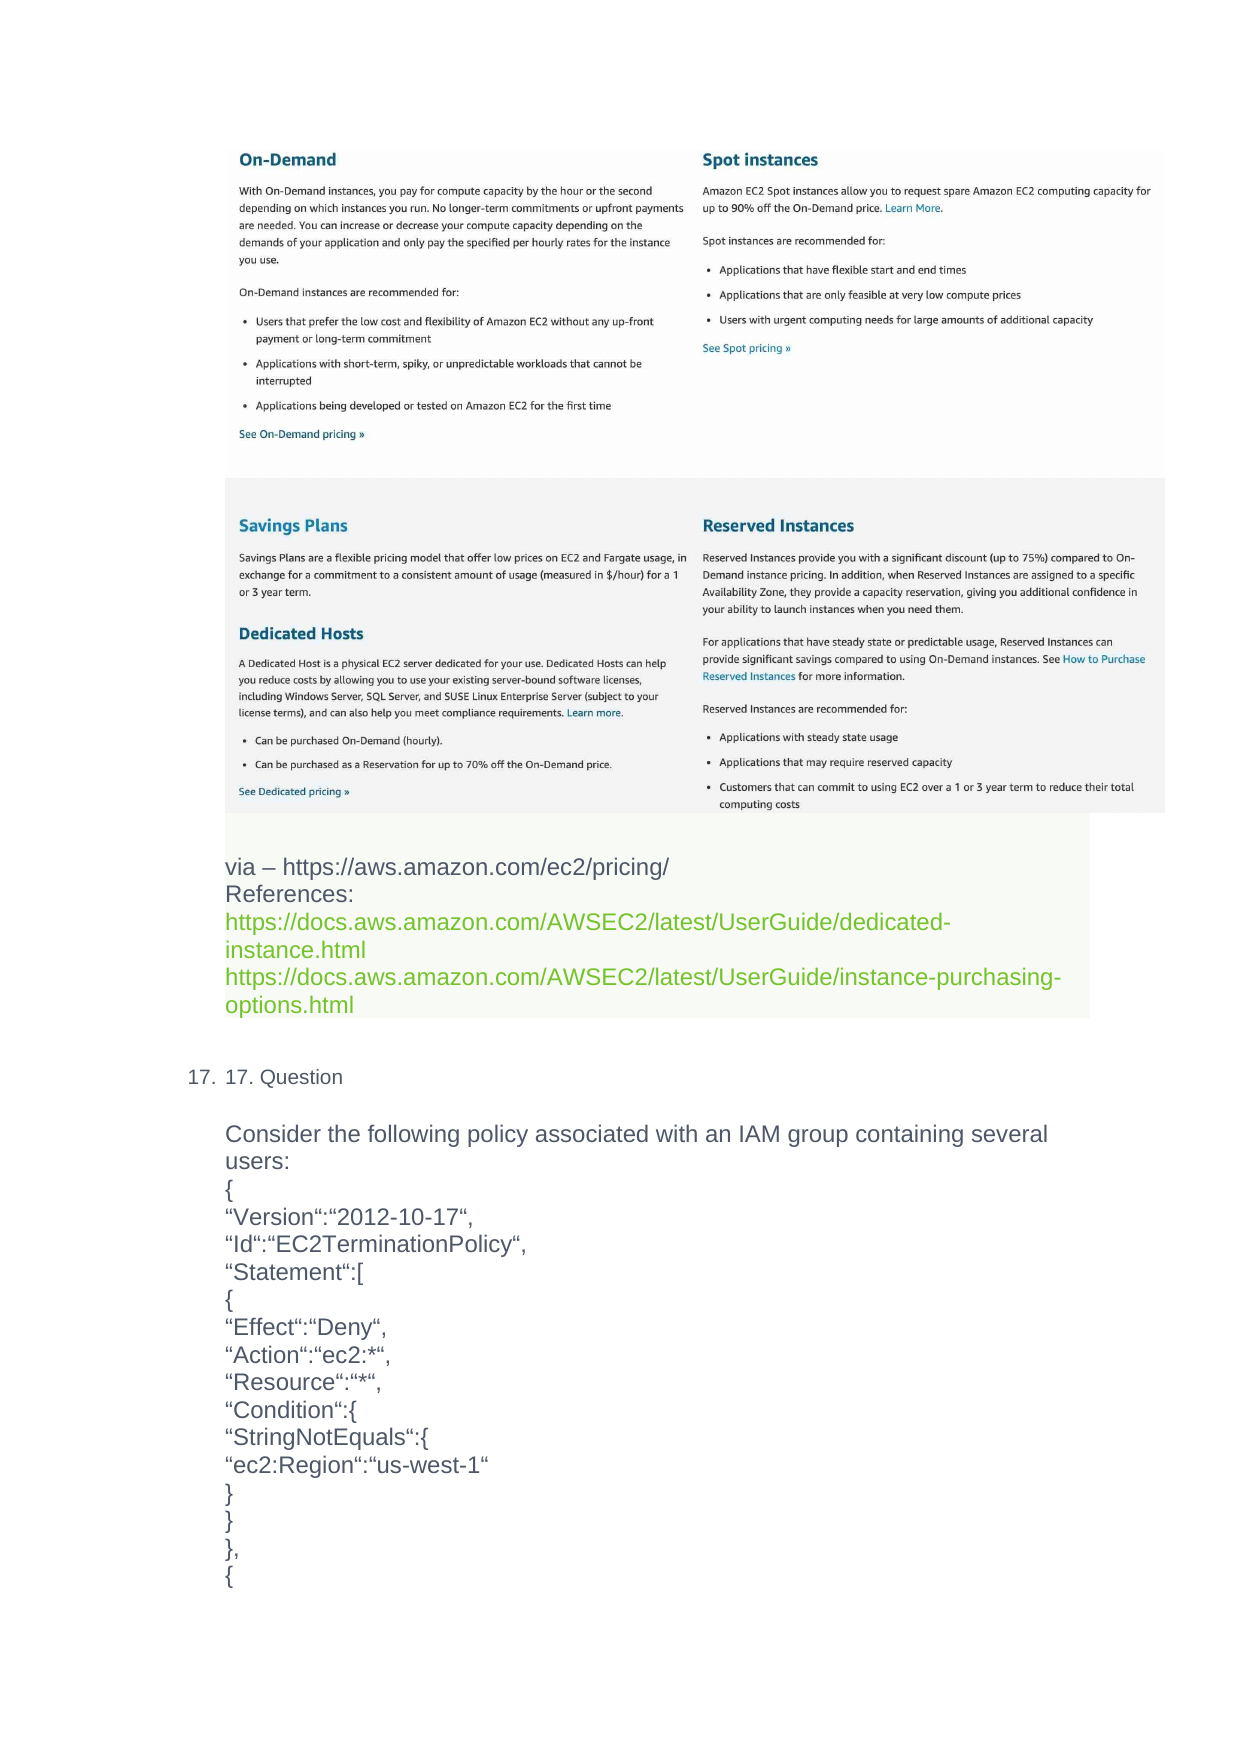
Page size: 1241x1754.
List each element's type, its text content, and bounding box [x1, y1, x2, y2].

list 17. Question [187, 1058, 1090, 1088]
text via – https://aws.amazon.com/ec2/pricing/ References: https://docs.aws.amazon.com/AWSEC2/latest/UserGuide/dedicated-instance.html https://docs.aws.amazon.com/AWSEC2/latest/UserGuide/instance-purchasing-options.html [225, 853, 1090, 1018]
picture [225, 150, 1166, 813]
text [225, 1120, 1090, 1589]
